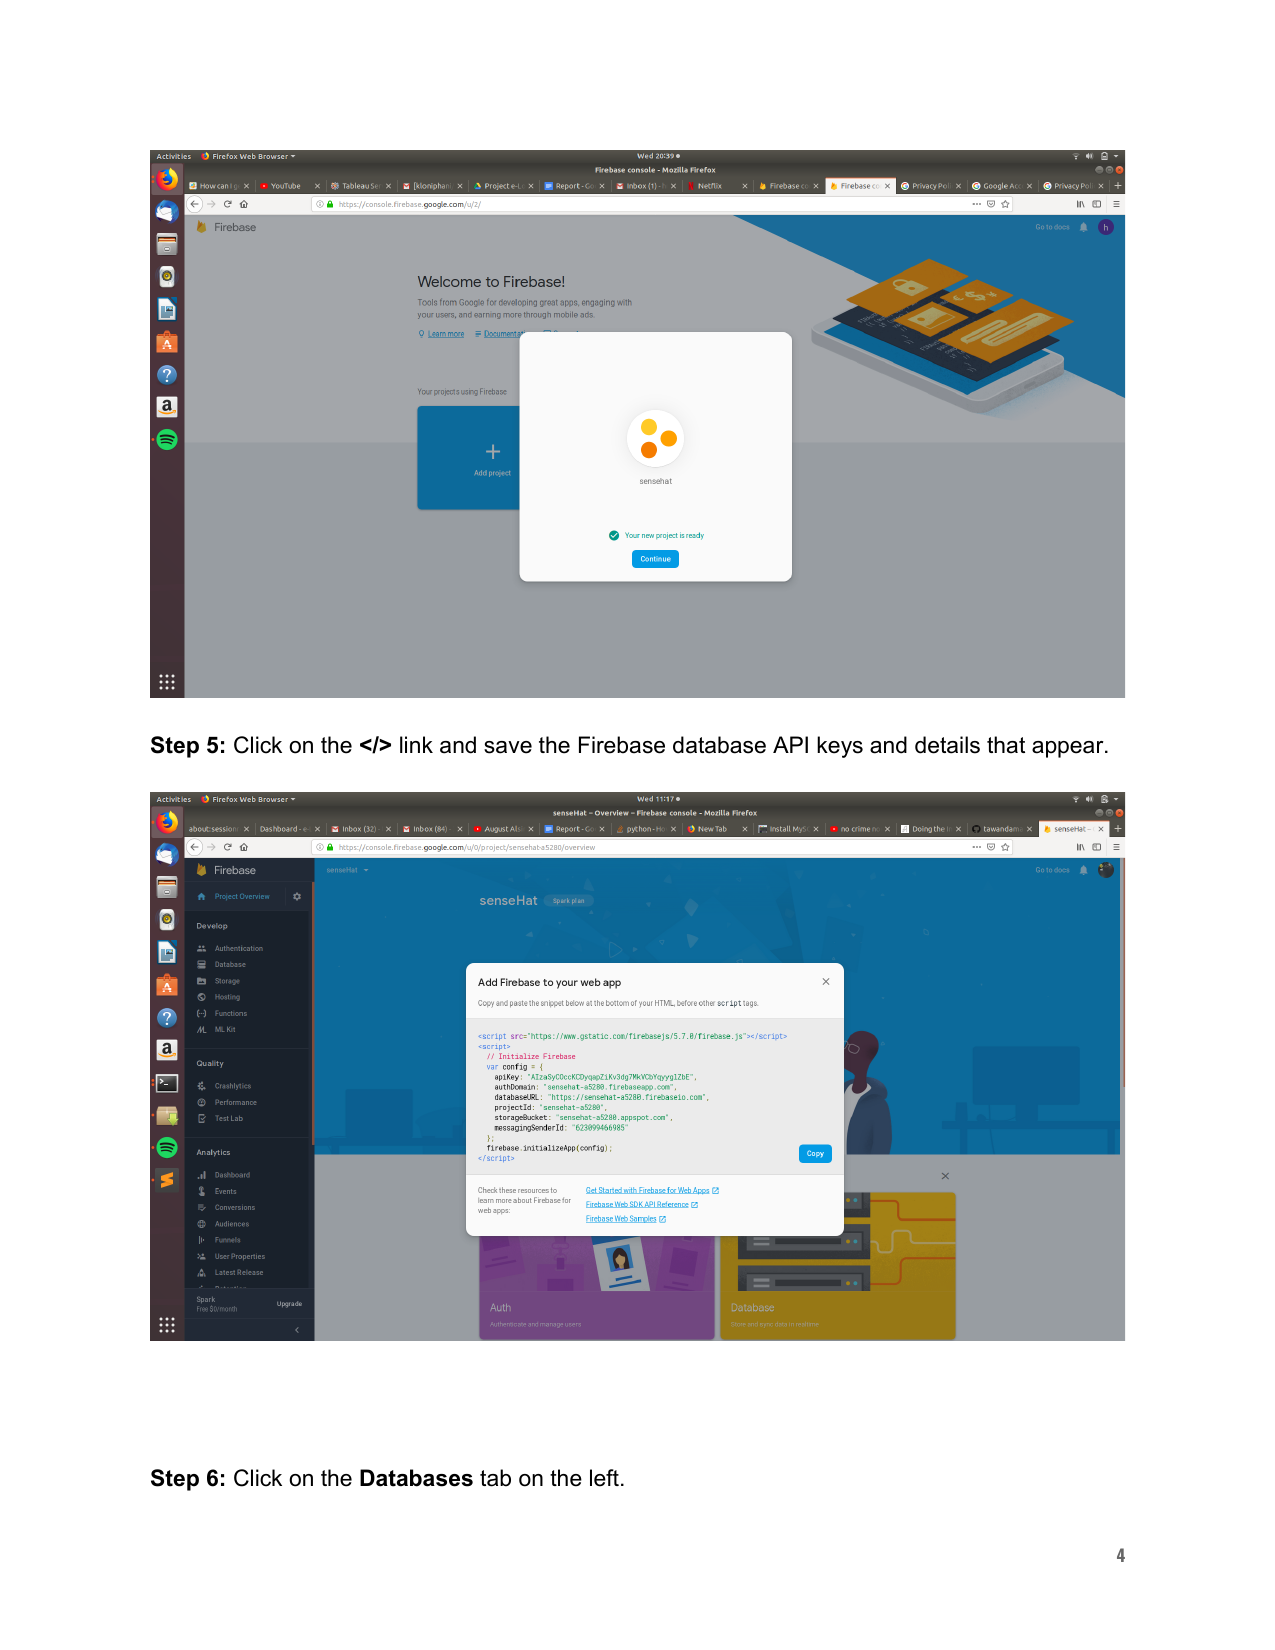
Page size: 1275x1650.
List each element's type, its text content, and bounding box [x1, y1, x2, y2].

picture [150, 792, 1125, 1341]
picture [150, 150, 1125, 698]
text Step 5: Click on the </> link and save the Firebase database API keys and details that appear. [150, 732, 1125, 758]
text Step 6: Click on the Databases tab on the left. [150, 1465, 1125, 1492]
